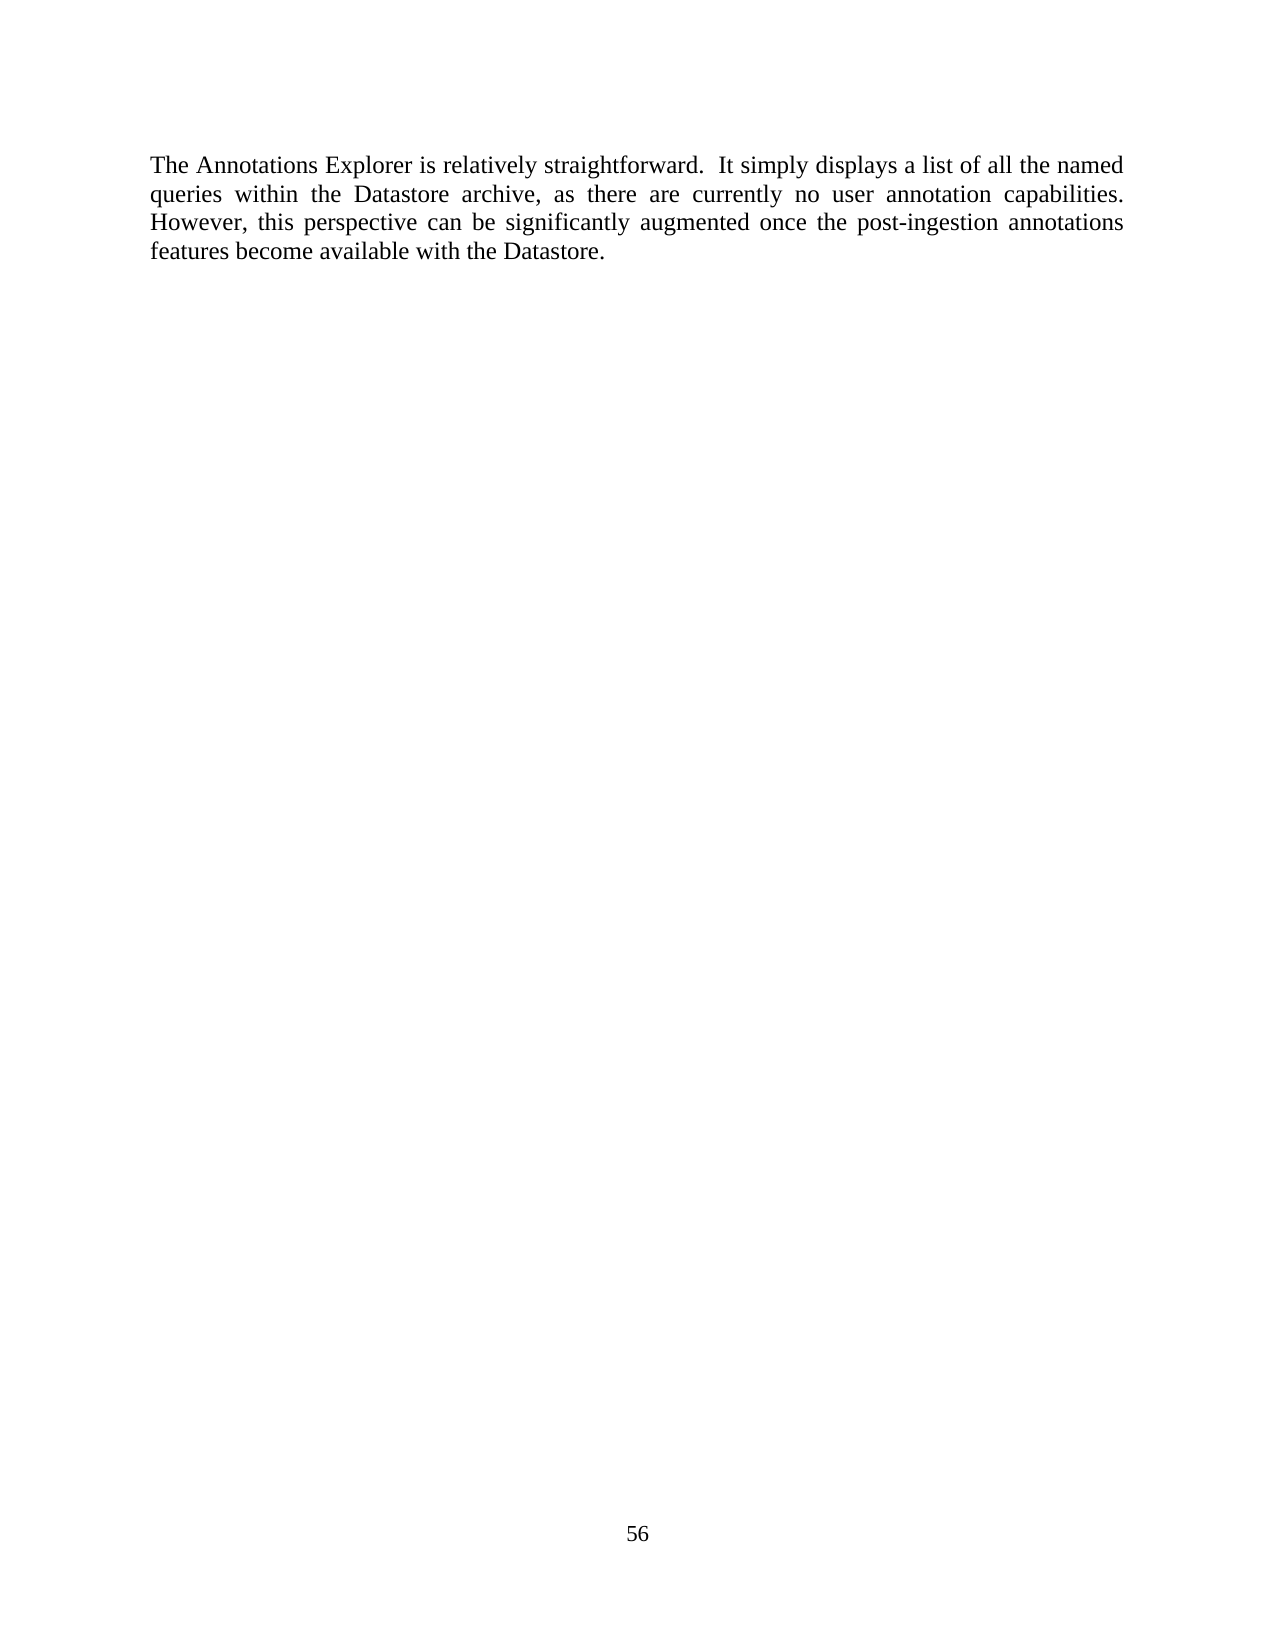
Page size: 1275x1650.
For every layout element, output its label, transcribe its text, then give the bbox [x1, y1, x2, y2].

text The Annotations Explorer is relatively straightforward. It simply displays a list of all the named queries within the Datastore archive, as there are currently no user annotation capabilities. However, this perspective can be significantly augmented once the post-ingestion annotations features become available with the Datastore. [150, 150, 1125, 265]
